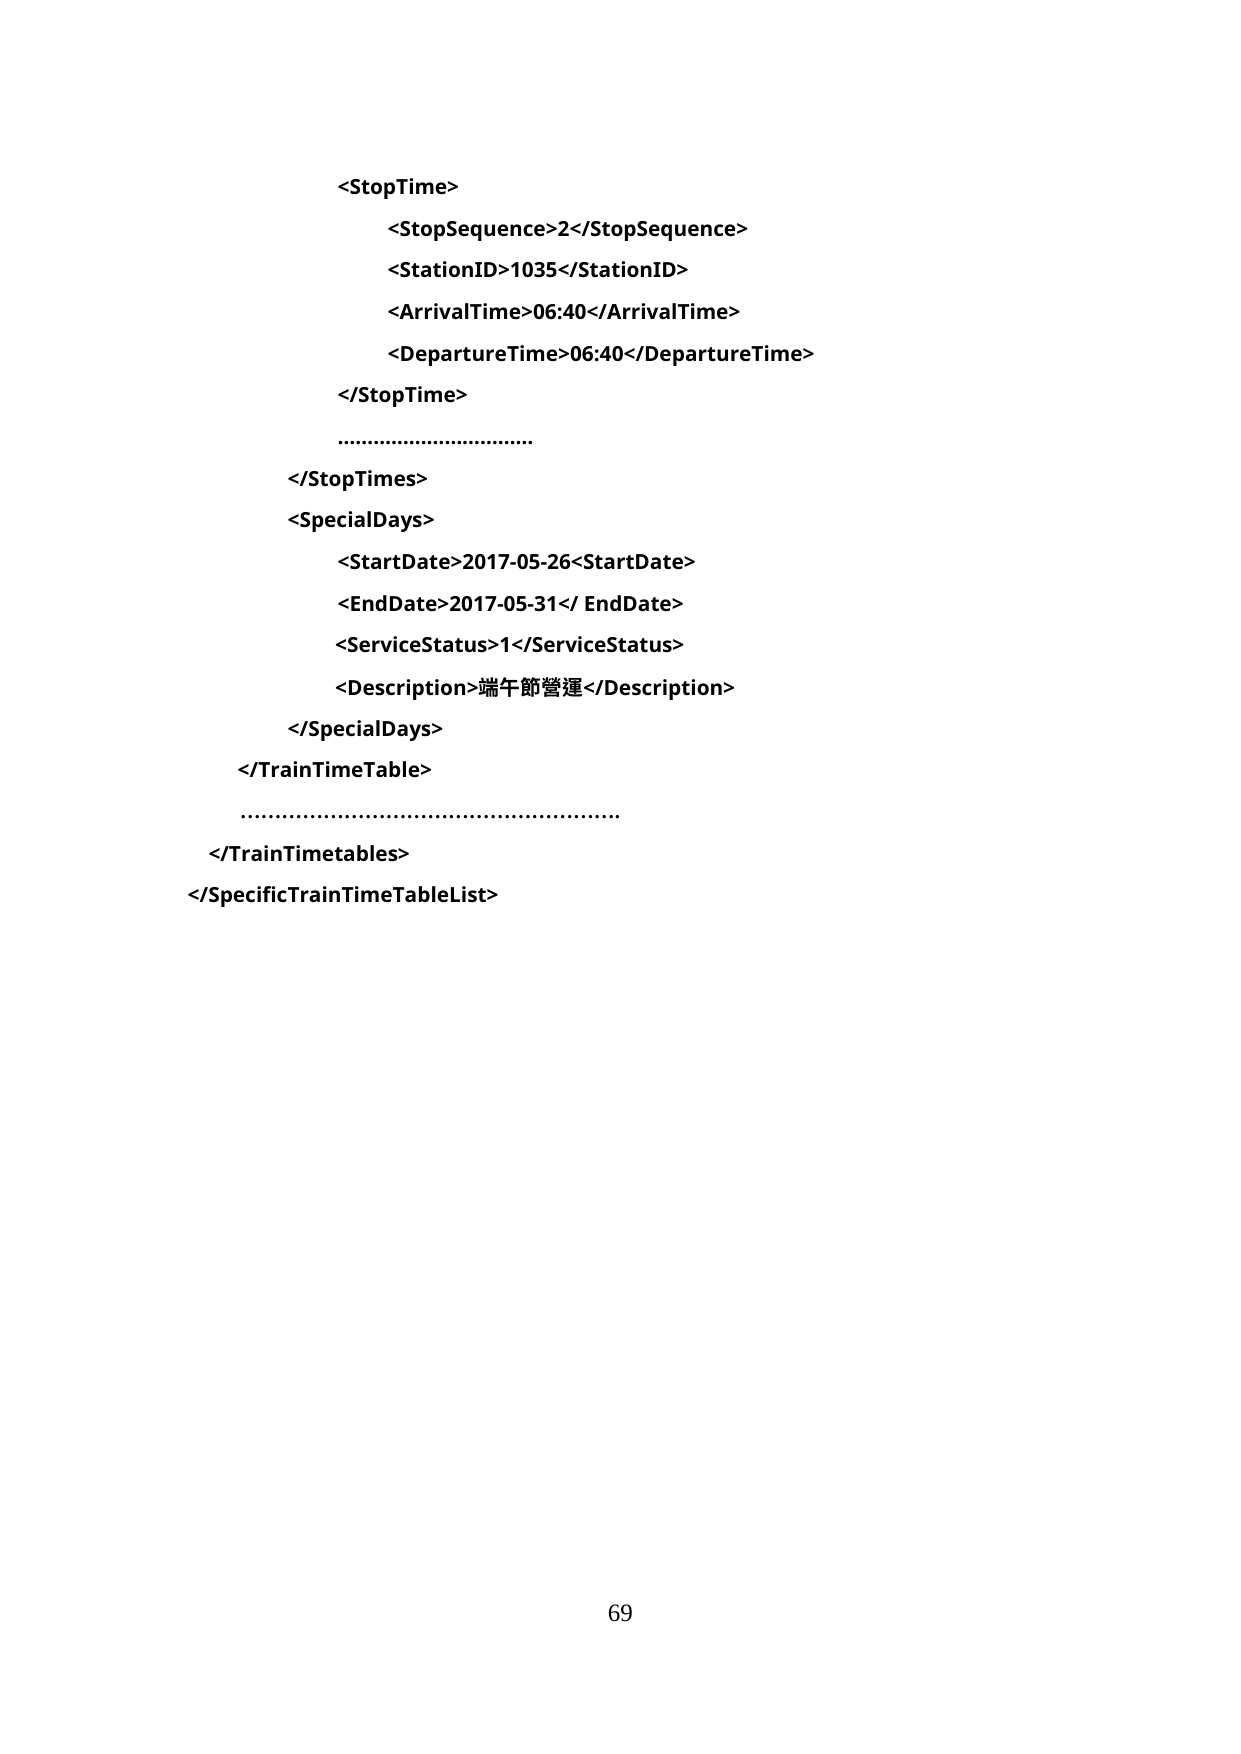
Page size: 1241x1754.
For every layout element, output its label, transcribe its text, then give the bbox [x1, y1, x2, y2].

text </StopTime> [287, 374, 1053, 416]
text <EndDate>2017-05-31</ EndDate> [237, 582, 1053, 624]
text <SpecialDays> [237, 499, 1053, 541]
text <ServiceStatus>1</ServiceStatus> [335, 624, 1053, 666]
text </SpecialDays> [237, 707, 1053, 749]
text …………………………… [287, 416, 1053, 457]
text </SpecificTrainTimeTableList> [187, 874, 1053, 916]
text <ArrivalTime>06:40</ArrivalTime> [337, 291, 1053, 332]
text <StopTime> [287, 166, 1053, 207]
text <Description>端午節營運</Description> [335, 666, 1053, 707]
text <StartDate>2017-05-26<StartDate> [287, 541, 1053, 582]
text </StopTimes> [237, 457, 1053, 499]
text <StopSequence>2</StopSequence> [337, 207, 1053, 249]
text ………………………………………………. [187, 791, 1053, 832]
text <StationID>1035</StationID> [337, 249, 1053, 291]
text <DepartureTime>06:40</DepartureTime> [362, 332, 1053, 374]
text </TrainTimetables> [187, 832, 1053, 874]
text </TrainTimeTable> [237, 749, 1053, 791]
